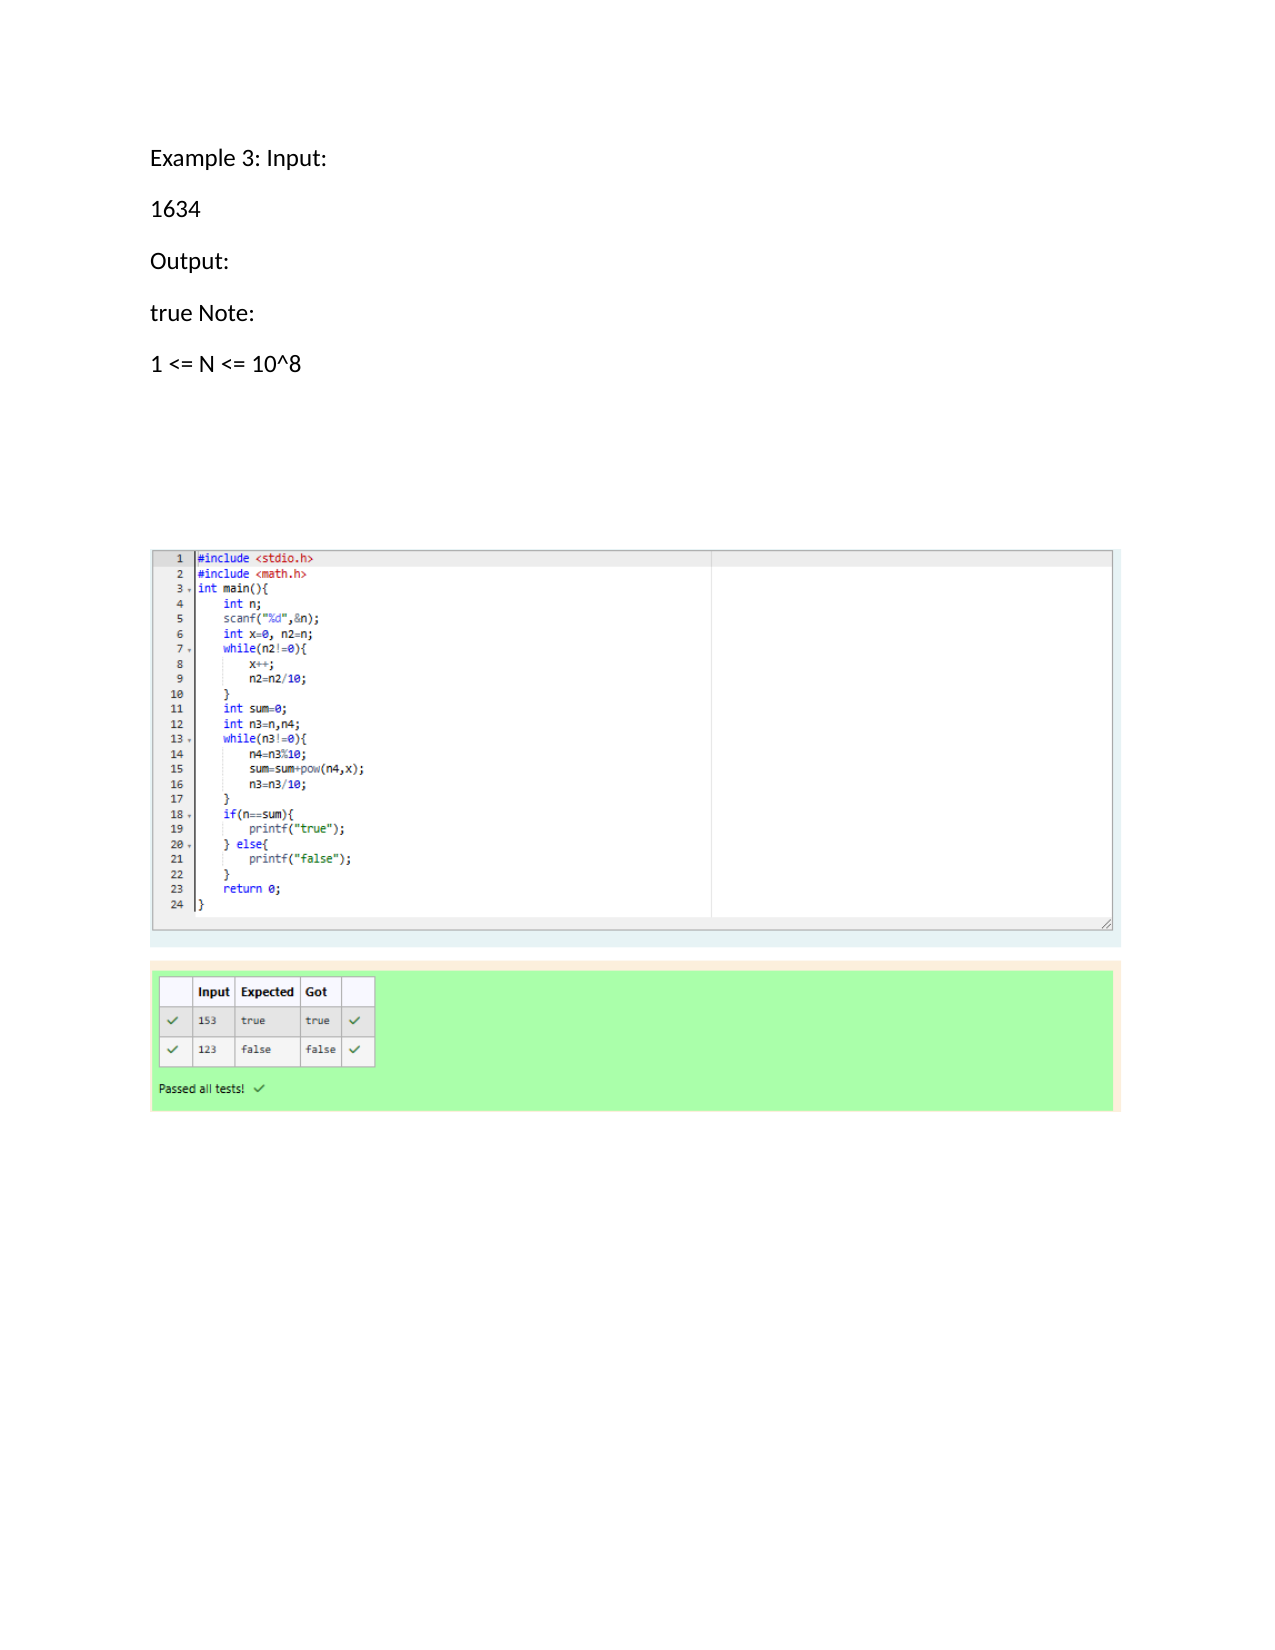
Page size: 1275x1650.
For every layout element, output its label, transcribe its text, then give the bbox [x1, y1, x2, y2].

text true Note: [150, 297, 1162, 327]
text 1 <= N <= 10^8 [150, 348, 1162, 379]
text Example 3: Input: [150, 142, 1162, 172]
picture [150, 549, 1122, 1112]
text Output: [150, 245, 1162, 276]
text 1634 [150, 193, 1162, 224]
